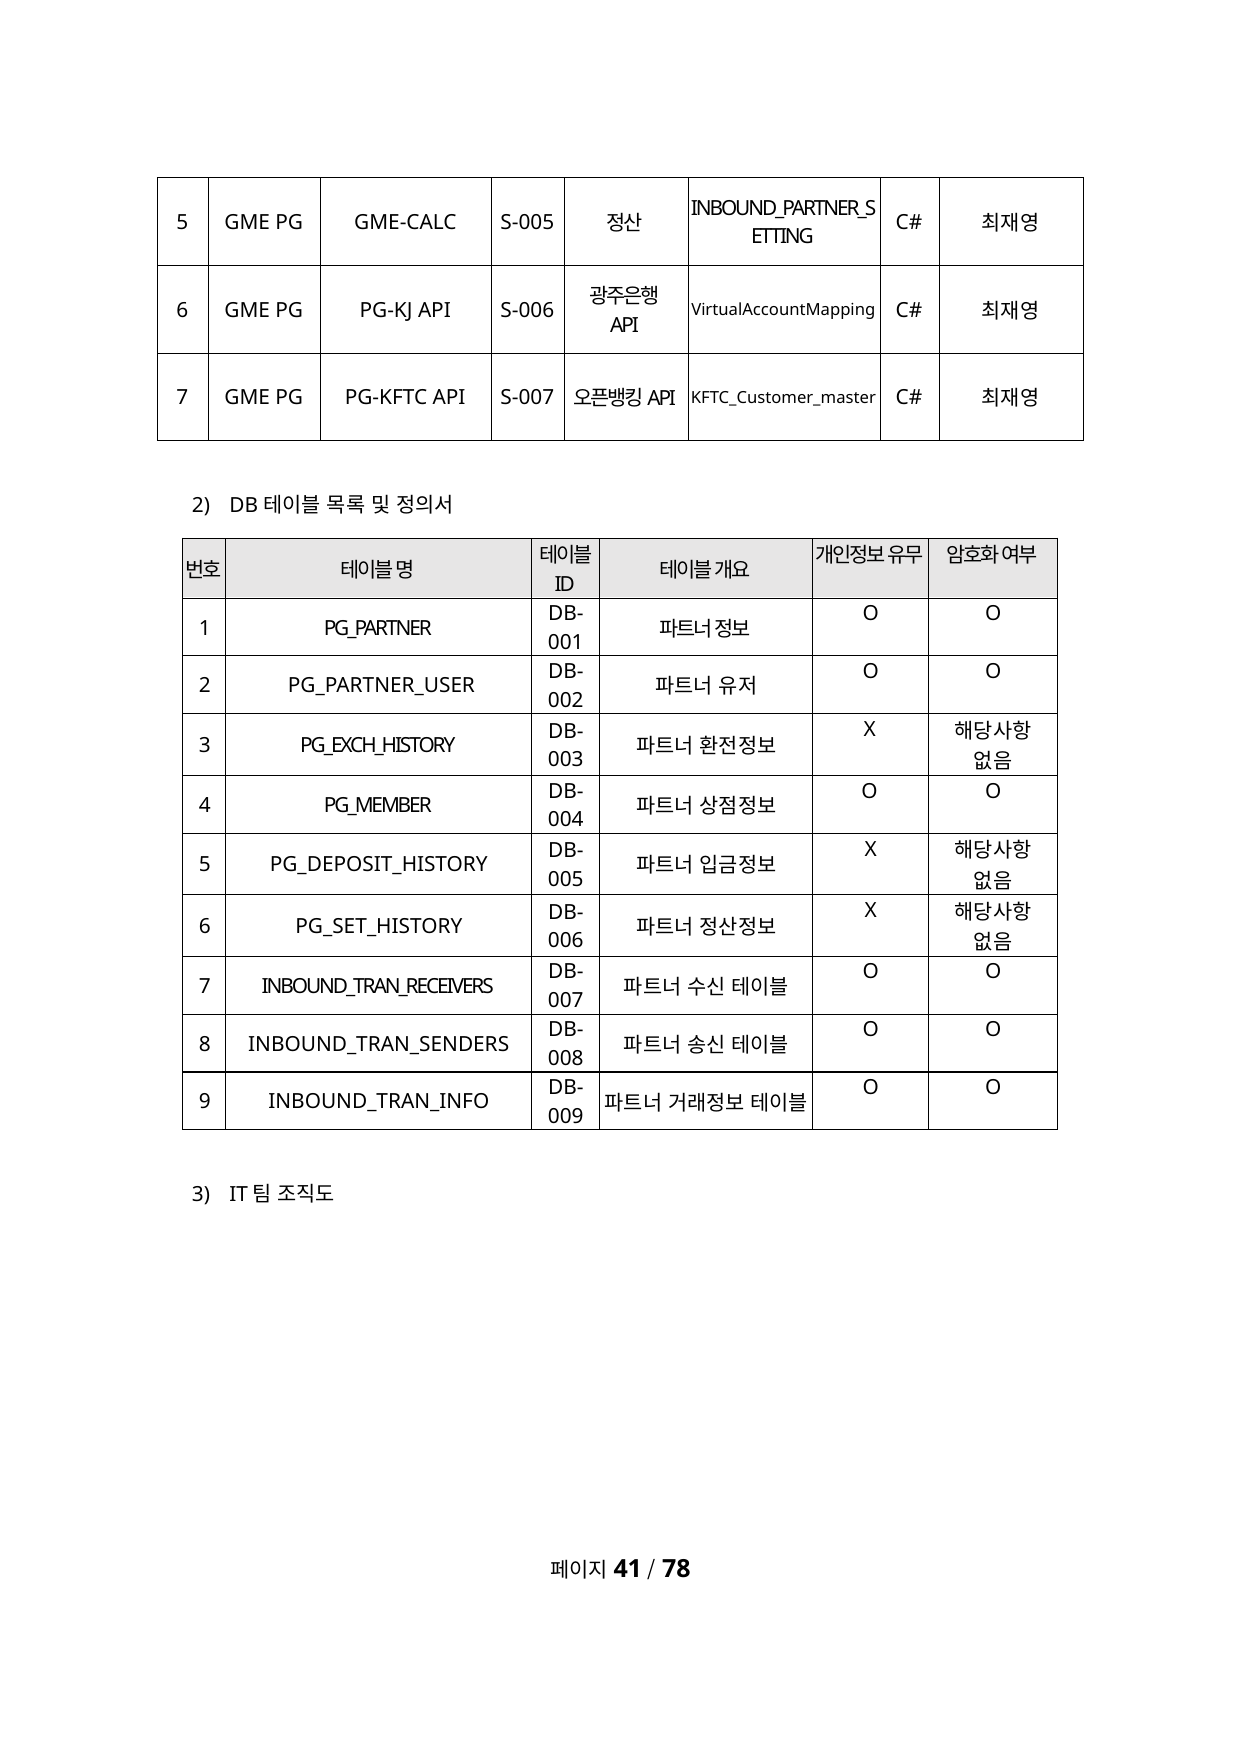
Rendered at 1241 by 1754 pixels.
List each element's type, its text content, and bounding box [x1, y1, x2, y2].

table_cell INBOUND_PARTNER_SETTING [689, 178, 880, 265]
table_cell O [929, 776, 1057, 833]
table_cell 4 [183, 776, 225, 833]
table_cell DB-002 [532, 656, 599, 713]
table_cell KFTC_Customer_master [689, 354, 880, 440]
table_cell DB-003 [532, 714, 599, 775]
table_cell 오픈뱅킹 API [565, 354, 688, 440]
table_cell O [929, 1015, 1057, 1071]
table_cell DB-007 [532, 957, 599, 1013]
table_cell S-005 [492, 178, 564, 265]
table_cell DB-004 [532, 776, 599, 833]
table_cell 9 [183, 1073, 225, 1129]
table_cell 파트너 거래정보 테이블 [600, 1073, 812, 1129]
table_cell INBOUND_TRAN_INFO [226, 1073, 531, 1129]
table_cell 해당사항 없음 [929, 895, 1057, 956]
table_cell 광주은행 API [565, 266, 688, 352]
table_cell 해당사항 없음 [929, 714, 1057, 775]
table_cell DB-009 [532, 1073, 599, 1129]
table_cell O [813, 957, 928, 1013]
table_cell 파트너 유저 [600, 656, 812, 713]
table_header 테이블 개요 [600, 539, 812, 597]
table_cell 최재영 [940, 266, 1083, 352]
table_cell 파트너 송신 테이블 [600, 1015, 812, 1071]
table_cell 파트너 정산정보 [600, 895, 812, 956]
table_cell 최재영 [940, 178, 1083, 265]
table_cell 6 [158, 266, 208, 352]
table_cell S-007 [492, 354, 564, 440]
list IT팀 조직도 [192, 1178, 1090, 1208]
table_cell GME-CALC [321, 178, 491, 265]
table_cell PG_PARTNER_USER [226, 656, 531, 713]
table_cell DB-006 [532, 895, 599, 956]
table_cell GME PG [209, 178, 320, 265]
table_cell GME PG [209, 354, 320, 440]
table_cell O [813, 599, 928, 655]
table_cell X [813, 895, 928, 956]
table_cell 5 [183, 834, 225, 894]
table_cell 7 [158, 354, 208, 440]
table_cell O [813, 776, 928, 833]
table_cell 6 [183, 895, 225, 956]
table_cell O [929, 957, 1057, 1013]
table_cell 1 [183, 599, 225, 655]
table_cell 파트너 입금정보 [600, 834, 812, 894]
table_header 개인정보 유무 [813, 539, 928, 597]
table_cell 3 [183, 714, 225, 775]
table_cell 파트너 상점정보 [600, 776, 812, 833]
table_cell GME PG [209, 266, 320, 352]
table_cell DB-008 [532, 1015, 599, 1071]
table_cell 8 [183, 1015, 225, 1071]
table_cell PG_DEPOSIT_HISTORY [226, 834, 531, 894]
table_cell 파트너 정보 [600, 599, 812, 655]
table_cell 2 [183, 656, 225, 713]
table_cell O [929, 656, 1057, 713]
table_cell DB-001 [532, 599, 599, 655]
table_cell 파트너 환전정보 [600, 714, 812, 775]
table_cell PG_EXCH_HISTORY [226, 714, 531, 775]
table_cell 파트너 수신 테이블 [600, 957, 812, 1013]
table_cell 7 [183, 957, 225, 1013]
table_cell INBOUND_TRAN_RECEIVERS [226, 957, 531, 1013]
table_header 번호 [183, 539, 225, 597]
table_cell S-006 [492, 266, 564, 352]
list DB 테이블 목록 및 정의서 [192, 488, 1090, 519]
table_cell 해당사항 없음 [929, 834, 1057, 894]
table_cell O [813, 656, 928, 713]
table_cell VirtualAccountMapping [689, 266, 880, 352]
table_cell O [813, 1073, 928, 1129]
table_cell DB-005 [532, 834, 599, 894]
table_cell PG_MEMBER [226, 776, 531, 833]
table_header 테이블 명 [226, 539, 531, 597]
table_cell X [813, 714, 928, 775]
table_cell PG-KJ API [321, 266, 491, 352]
table_cell X [813, 834, 928, 894]
table_cell PG_PARTNER [226, 599, 531, 655]
table_cell O [929, 599, 1057, 655]
table_cell O [813, 1015, 928, 1071]
table_cell C# [881, 266, 939, 352]
table_header 암호화 여부 [929, 539, 1057, 597]
table_header 테이블 ID [532, 539, 599, 597]
table_cell C# [881, 178, 939, 265]
table_cell PG_SET_HISTORY [226, 895, 531, 956]
table_cell PG-KFTC API [321, 354, 491, 440]
table_cell 정산 [565, 178, 688, 265]
table_cell INBOUND_TRAN_SENDERS [226, 1015, 531, 1071]
table_cell 최재영 [940, 354, 1083, 440]
table_cell 5 [158, 178, 208, 265]
table_cell C# [881, 354, 939, 440]
table_cell O [929, 1073, 1057, 1129]
